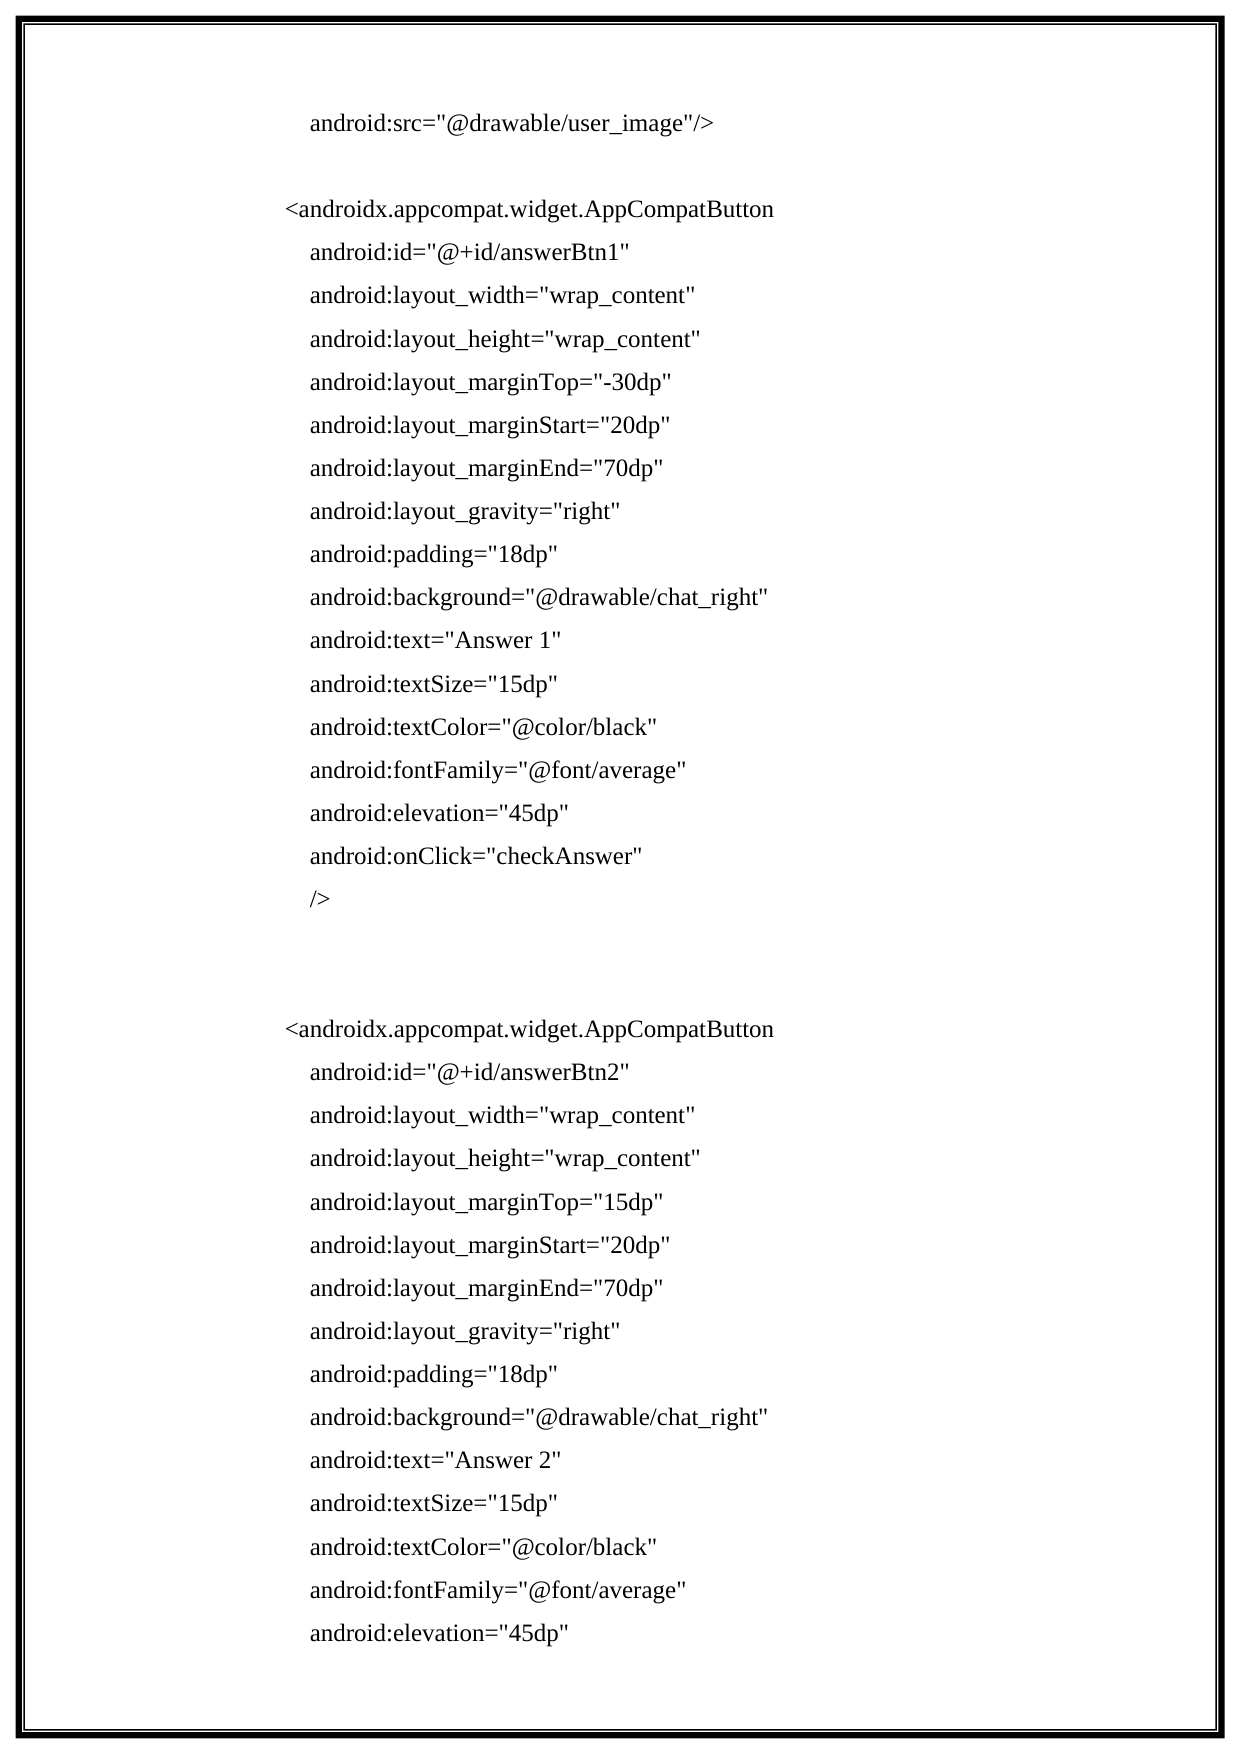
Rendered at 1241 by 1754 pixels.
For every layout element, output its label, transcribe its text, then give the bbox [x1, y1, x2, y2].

text <androidx.appcompat.widget.AppCompatButton android:id="@+id/answerBtn1" android:layout_width="wrap_content" android:layout_height="wrap_content" android:layout_marginTop="-30dp" android:layout_marginStart="20dp" android:layout_marginEnd="70dp" android:layout_gravity="right" android:padding="18dp" android:background="@drawable/chat_right" android:text="Answer 1" android:textSize="15dp" android:textColor="@color/black" android:fontFamily="@font/average" android:elevation="45dp" android:onClick="checkAnswer" [284, 194, 774, 870]
text <androidx.appcompat.widget.AppCompatButton android:id="@+id/answerBtn2" android:layout_width="wrap_content" android:layout_height="wrap_content" android:layout_marginTop="15dp" android:layout_marginStart="20dp" android:layout_marginEnd="70dp" android:layout_gravity="right" android:padding="18dp" android:background="@drawable/chat_right" android:text="Answer 2" android:textSize="15dp" android:textColor="@color/black" android:fontFamily="@font/average" android:elevation="45dp" [284, 1014, 776, 1647]
text /> [309, 884, 1205, 913]
text android:src="@drawable/user_image"/> [309, 108, 1205, 137]
